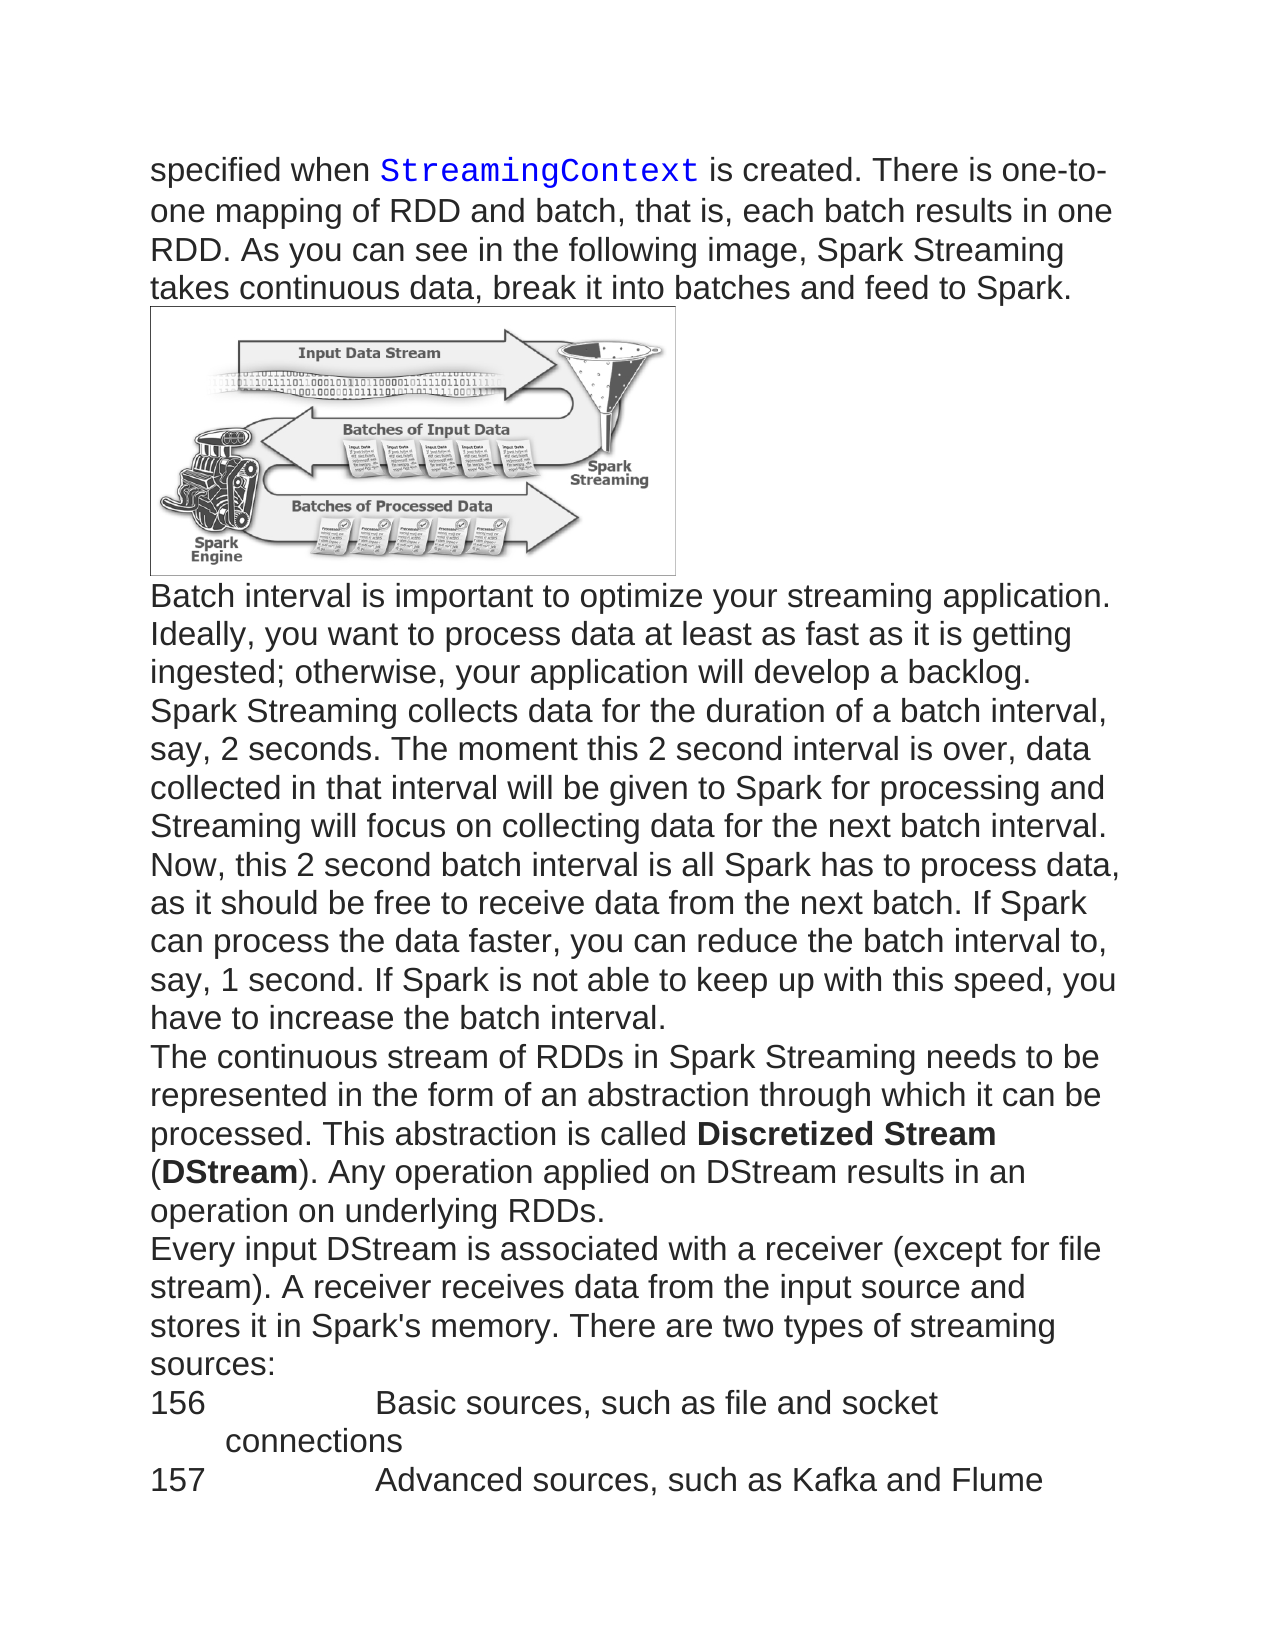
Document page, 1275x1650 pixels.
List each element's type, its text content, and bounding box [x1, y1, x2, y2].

text Every input DStream is associated with a receiver (except for file stream). A receiver receives data from the input source and stores it in Spark's memory. There are two types of streaming sources: [150, 1229, 1125, 1383]
list Advanced sources, such as Kafka and Flume [150, 1460, 1125, 1498]
list Basic sources, such as file and socket connections [150, 1383, 1125, 1460]
text Batch interval is important to optimize your streaming application. Ideally, you want to process data at least as fast as it is getting ingested; otherwise, your application will develop a backlog. Spark Streaming collects data for the duration of a batch interval, say, 2 seconds. The moment this 2 second interval is over, data collected in that interval will be given to Spark for processing and Streaming will focus on collecting data for the next batch interval. Now, this 2 second batch interval is all Spark has to process data, as it should be free to receive data from the next batch. If Spark can process the data faster, you can reduce the batch interval to, say, 1 second. If Spark is not able to keep up with this speed, you have to increase the batch interval. [150, 576, 1125, 1037]
picture [150, 306, 676, 576]
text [150, 150, 1125, 307]
text The continuous stream of RDDs in Spark Streaming needs to be represented in the form of an abstraction through which it can be processed. This abstraction is called Discretized Stream (DStream). Any operation applied on DStream results in an operation on underlying RDDs. [150, 1037, 1125, 1229]
